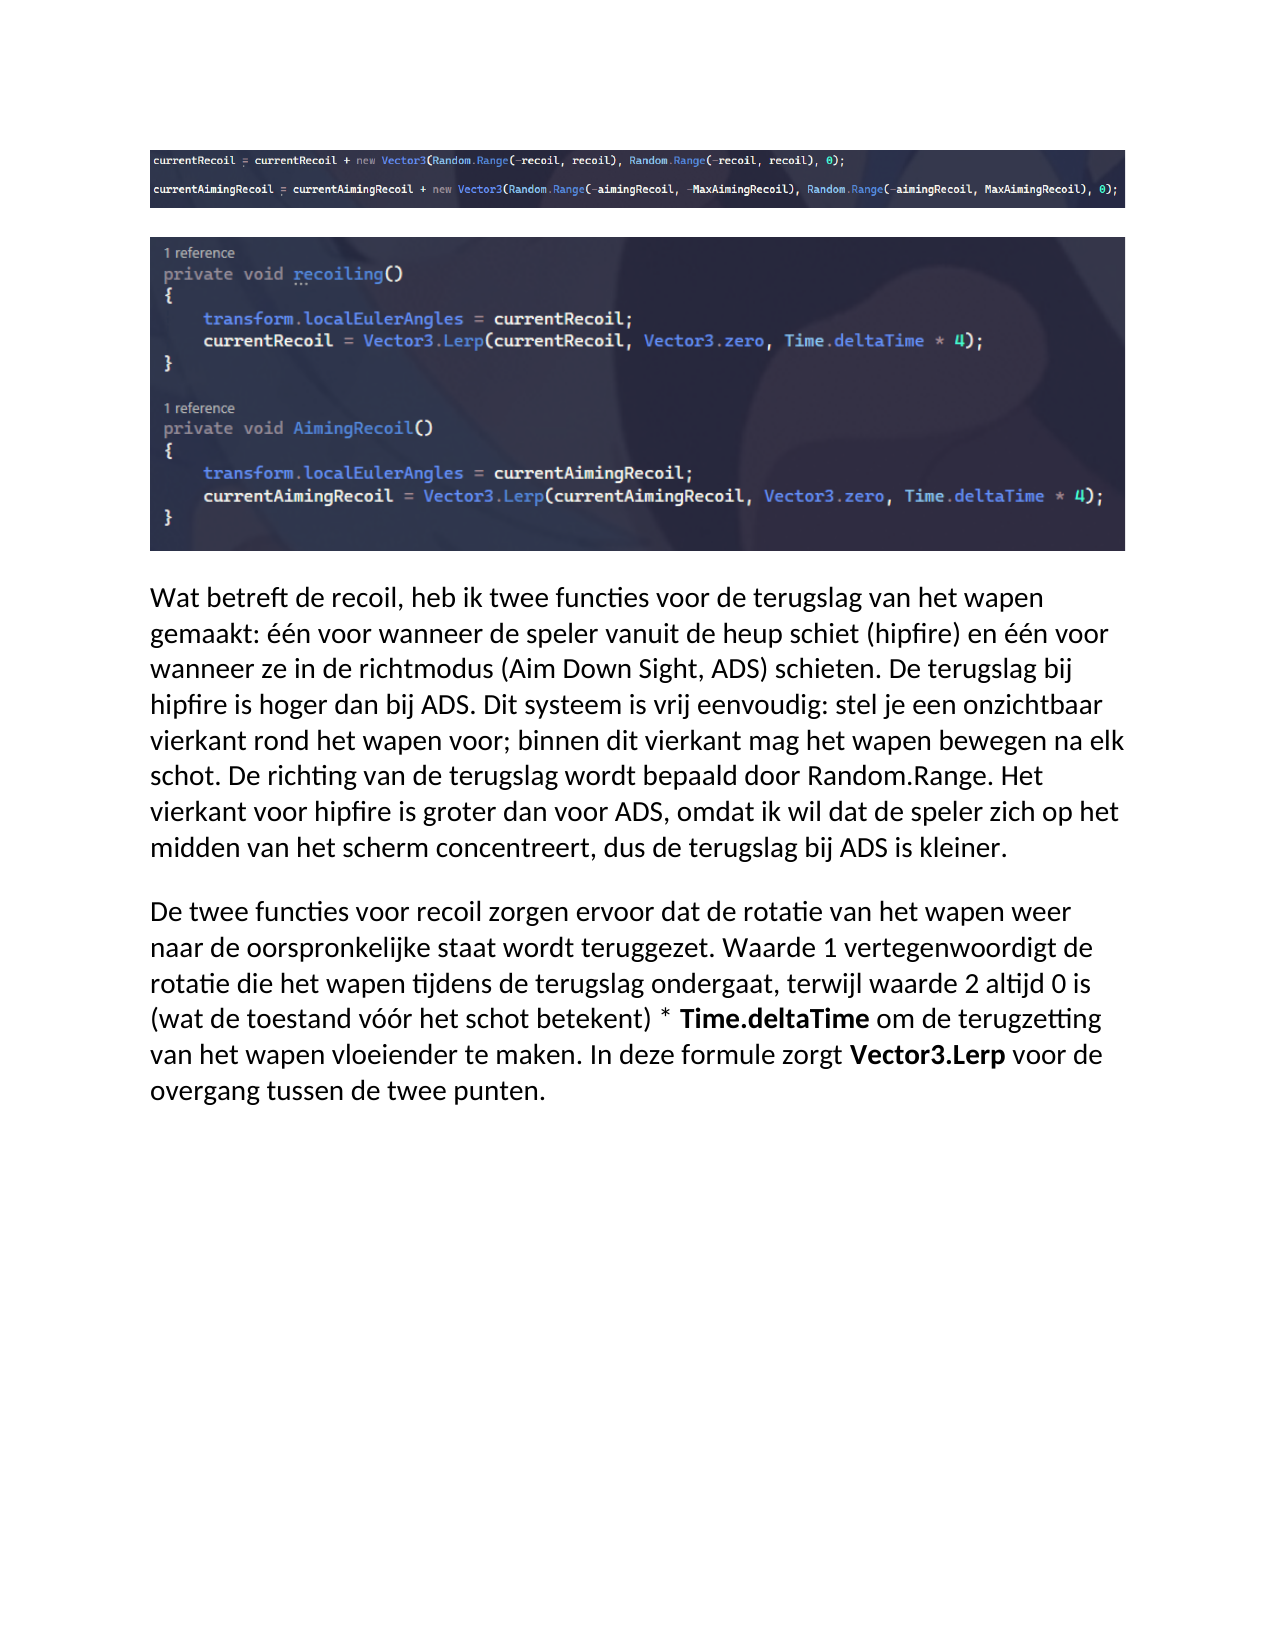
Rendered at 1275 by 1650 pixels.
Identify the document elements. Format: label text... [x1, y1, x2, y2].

text De twee functies voor recoil zorgen ervoor dat de rotatie van het wapen weer naar de oorspronkelijke staat wordt teruggezet. Waarde 1 vertegenwoordigt de rotatie die het wapen tijdens de terugslag ondergaat, terwijl waarde 2 altijd 0 is (wat de toestand vóór het schot betekent) * Time.deltaTime om de terugzetting van het wapen vloeiender te maken. In deze formule zorgt Vector3.Lerp voor de overgang tussen de twee punten. [150, 893, 1125, 1107]
text Wat betreft de recoil, heb ik twee functies voor de terugslag van het wapen gemaakt: één voor wanneer de speler vanuit de heup schiet (hipfire) en één voor wanneer ze in de richtmodus (Aim Down Sight, ADS) schieten. De terugslag bij hipfire is hoger dan bij ADS. Dit systeem is vrij eenvoudig: stel je een onzichtbaar vierkant rond het wapen voor; binnen dit vierkant mag het wapen bewegen na elk schot. De richting van de terugslag wordt bepaald door Random.Range. Het vierkant voor hipfire is groter dan voor ADS, omdat ik wil dat de speler zich op het midden van het scherm concentreert, dus de terugslag bij ADS is kleiner. [150, 579, 1125, 864]
picture [150, 237, 1125, 551]
picture [150, 150, 1125, 208]
